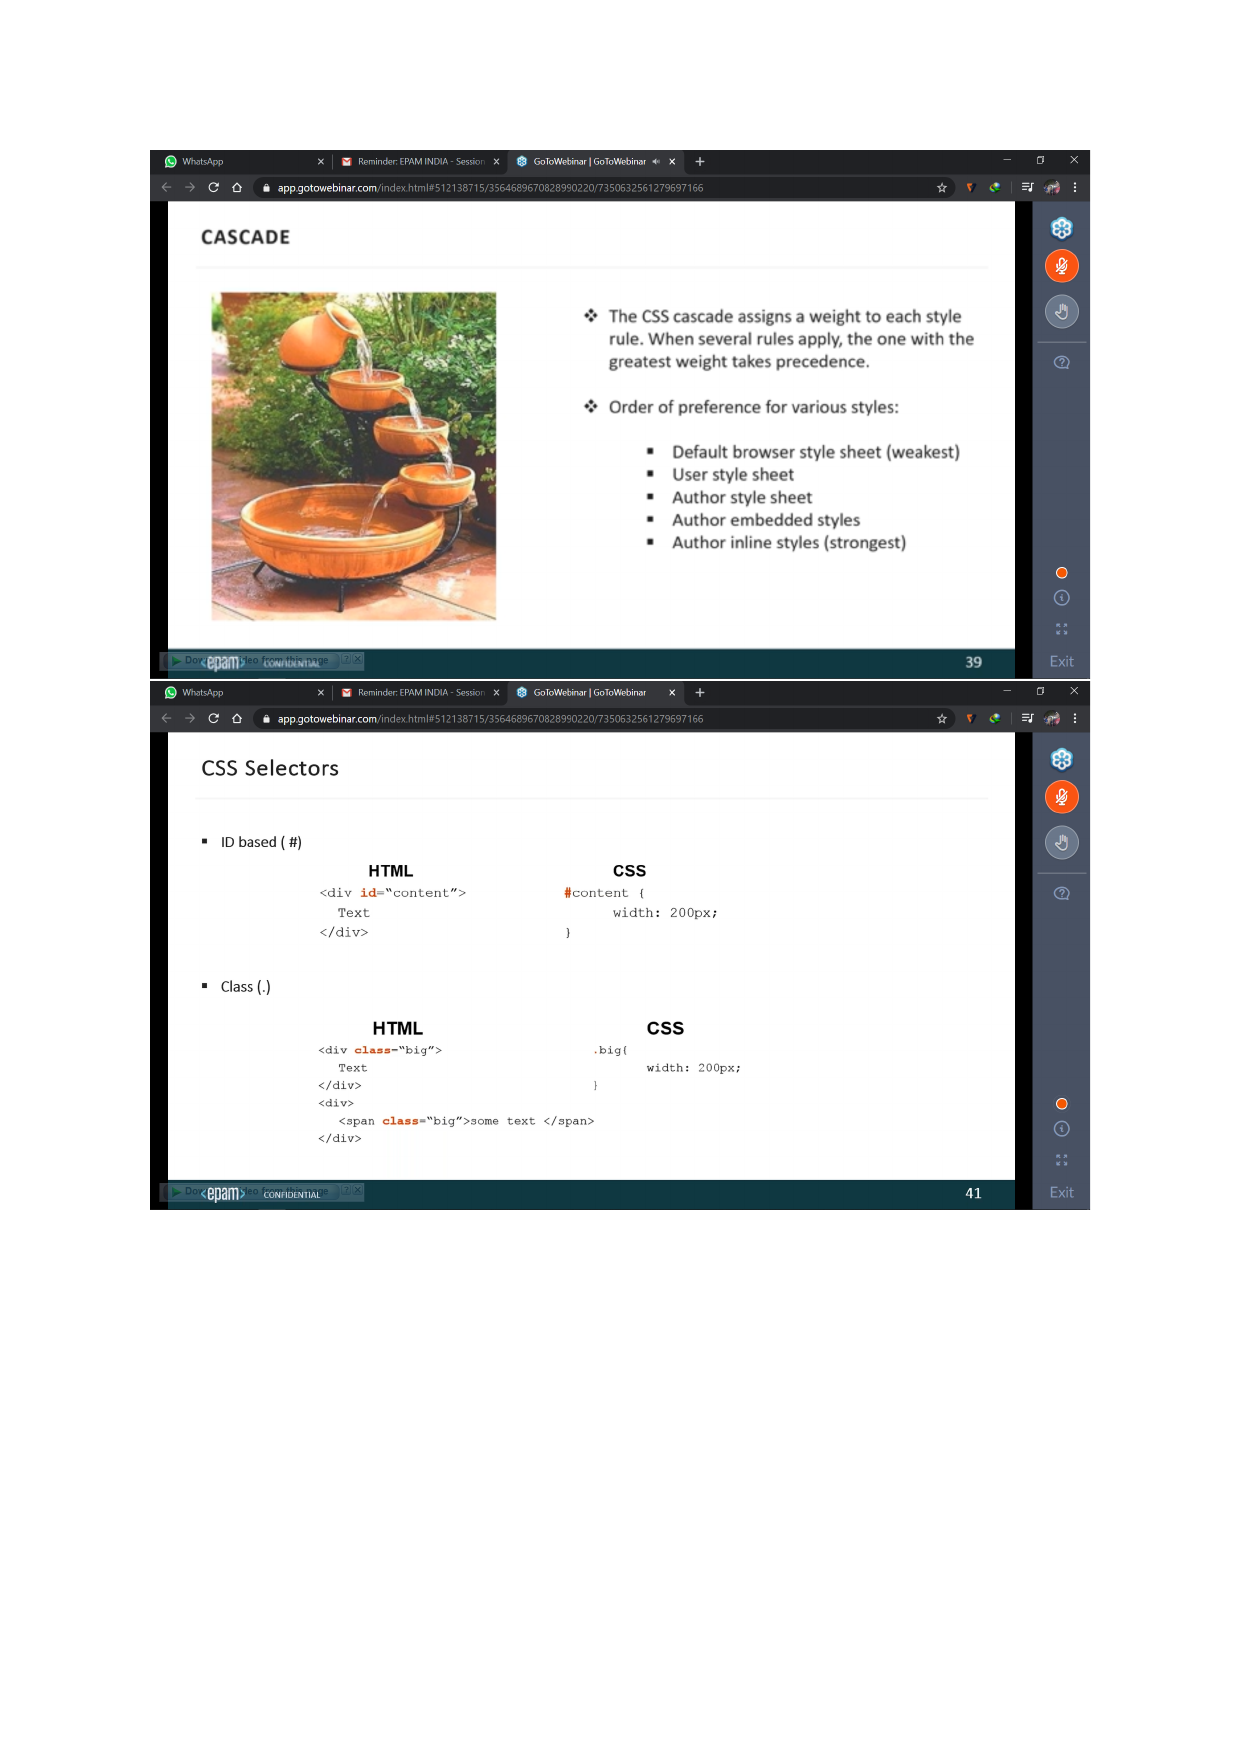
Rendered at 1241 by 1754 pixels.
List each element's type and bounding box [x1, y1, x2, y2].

picture [150, 150, 1091, 679]
picture [150, 681, 1091, 1210]
